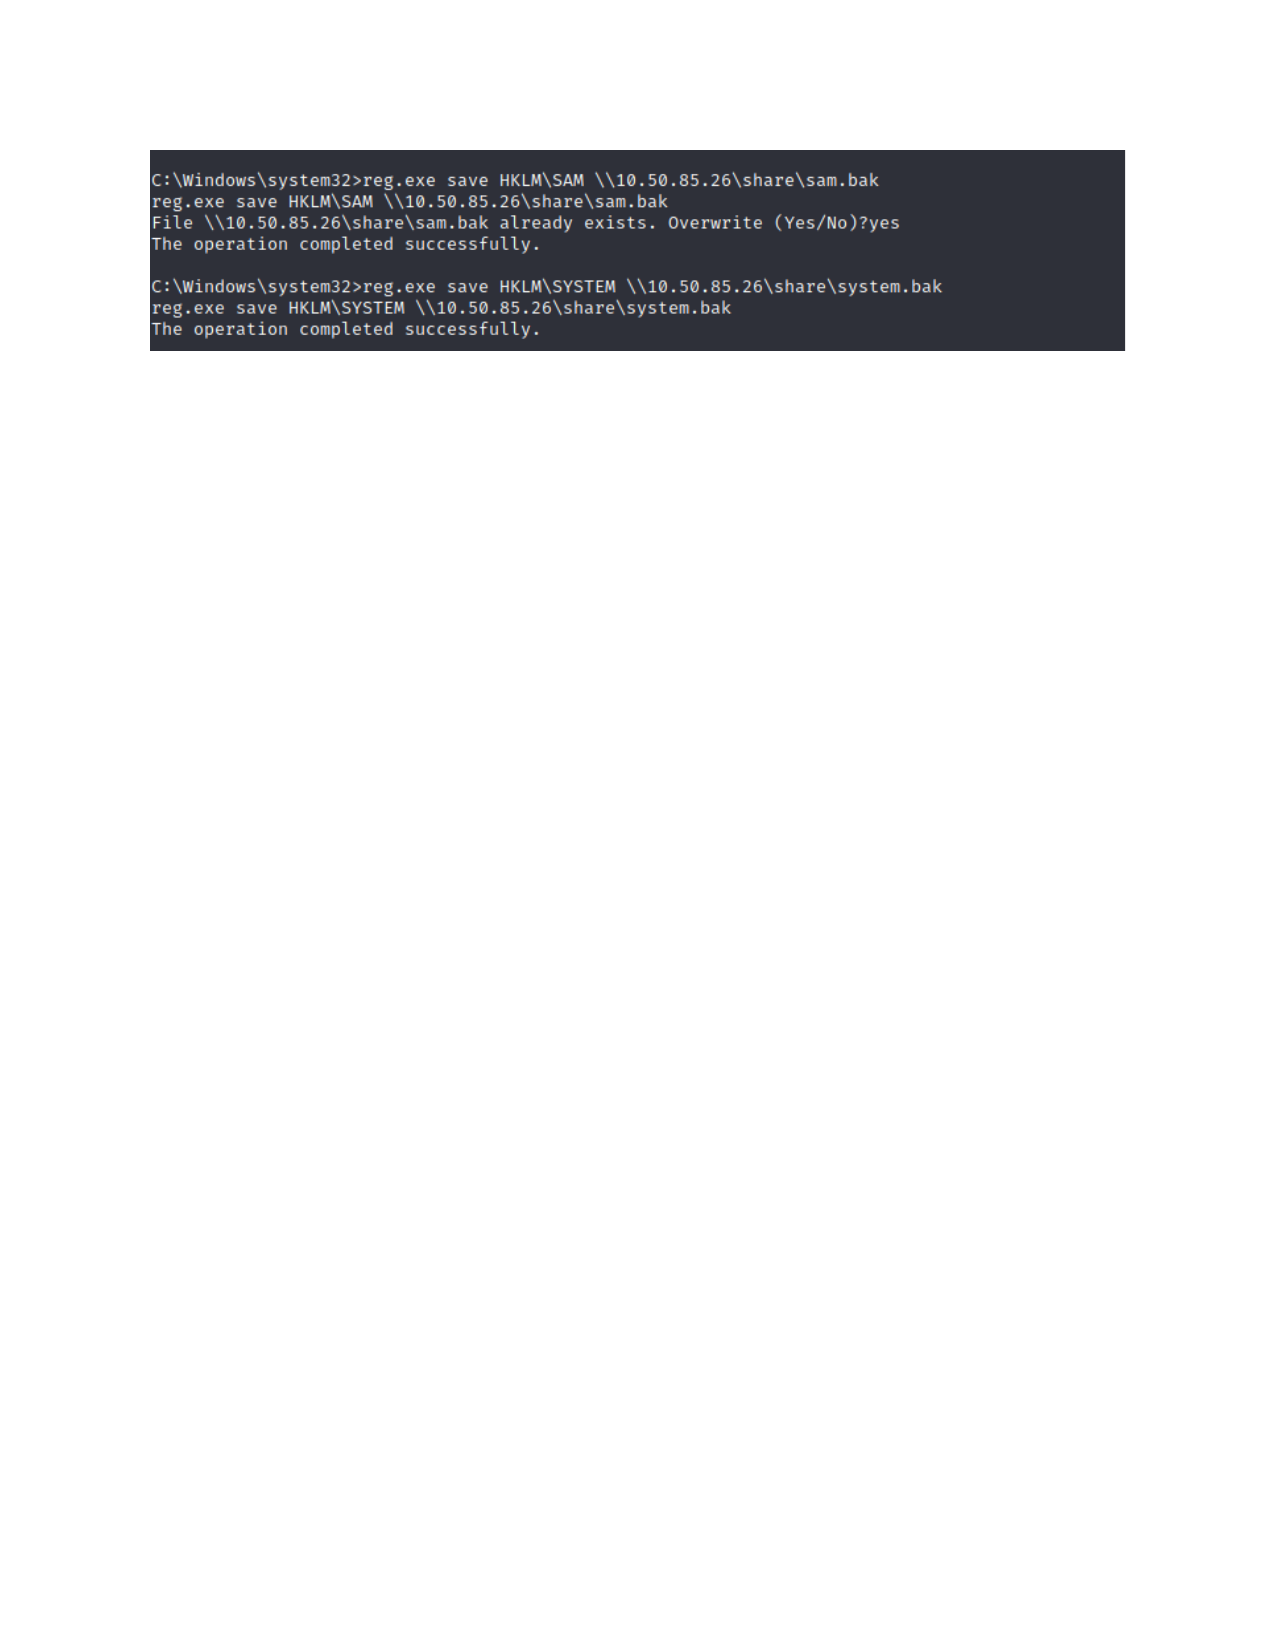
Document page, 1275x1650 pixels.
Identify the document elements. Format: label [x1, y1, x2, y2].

picture [150, 150, 1125, 351]
